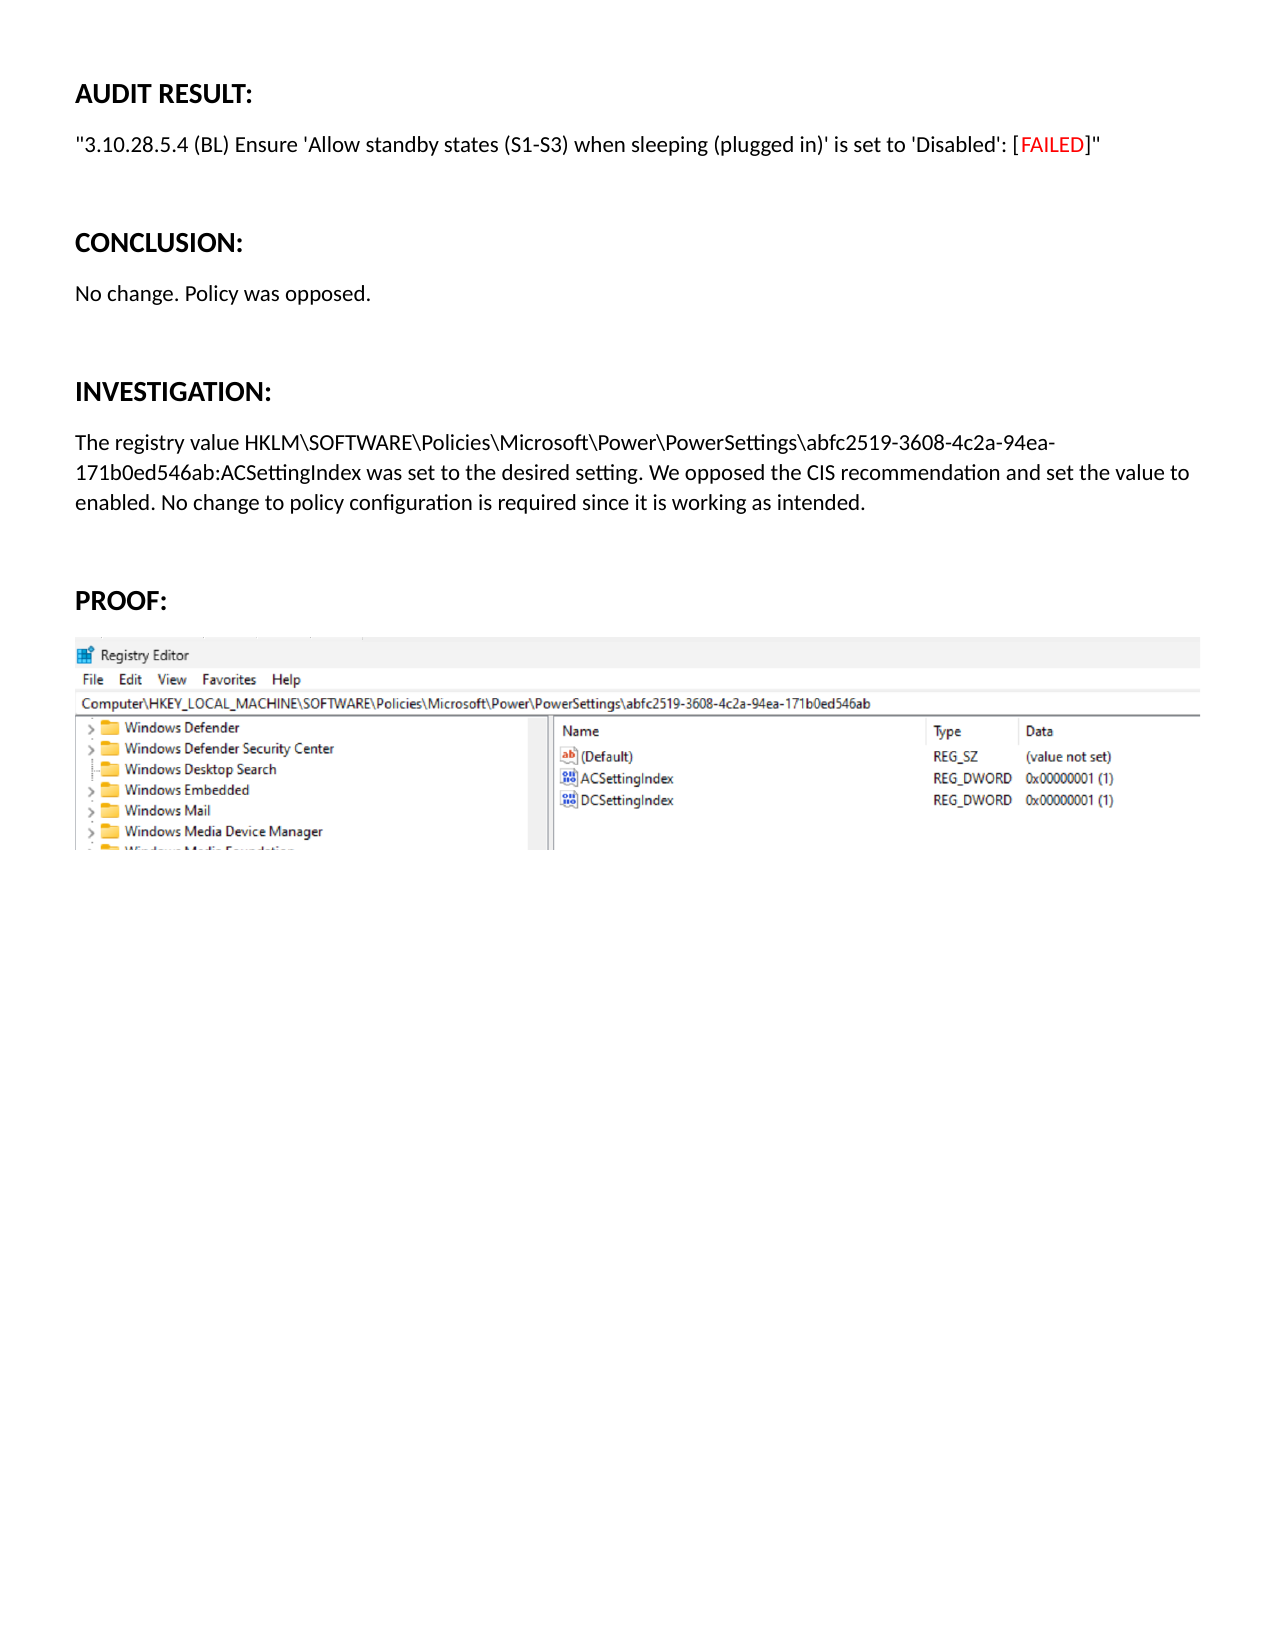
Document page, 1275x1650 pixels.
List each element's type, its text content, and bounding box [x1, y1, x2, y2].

picture [75, 637, 1200, 850]
text PROOF: [75, 582, 1200, 618]
text INVESTIGATION: [75, 373, 1200, 408]
text "3.10.28.5.4 (BL) Ensure 'Allow standby states (S1-S3) when sleeping (plugged in)' is set to 'Disabled': [FAILED]" [75, 130, 1200, 158]
text AUDIT RESULT: [75, 75, 1200, 111]
text The registry value HKLM\SOFTWARE\Policies\Microsoft\Power\PowerSettings\abfc2519-3608-4c2a-94ea-171b0ed546ab:ACSettingIndex was set to the desired setting. We opposed the CIS recommendation and set the value to enabled. No change to policy configuration is required since it is working as intended. [75, 428, 1200, 516]
text No change. Policy was opposed. [75, 279, 1200, 307]
text CONCLUSION: [75, 224, 1200, 259]
